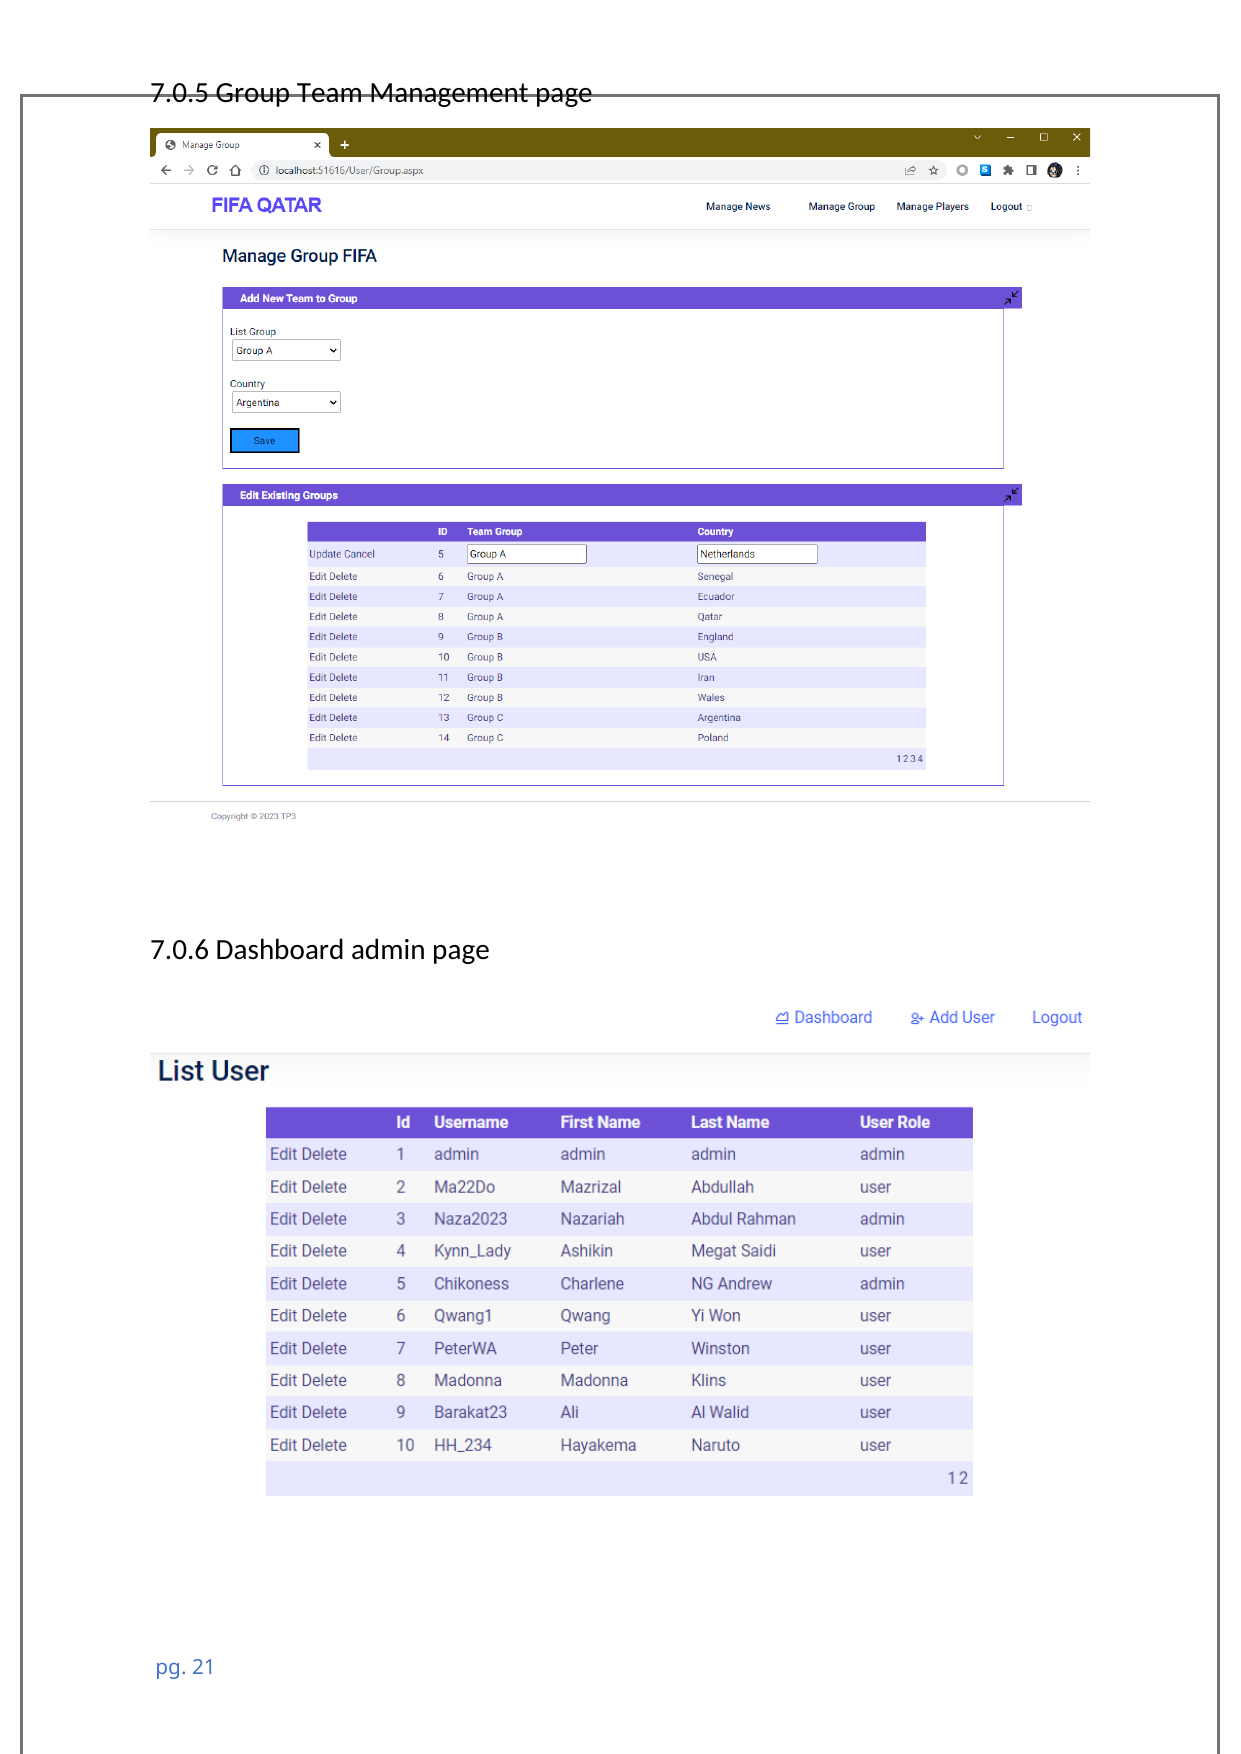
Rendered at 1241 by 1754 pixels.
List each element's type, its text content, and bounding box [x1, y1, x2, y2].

text 7.0.6 Dashboard admin page [150, 931, 1090, 966]
text 7.0.5 Group Team Management page [150, 74, 1090, 109]
picture [150, 986, 1091, 1527]
picture [150, 128, 1091, 857]
